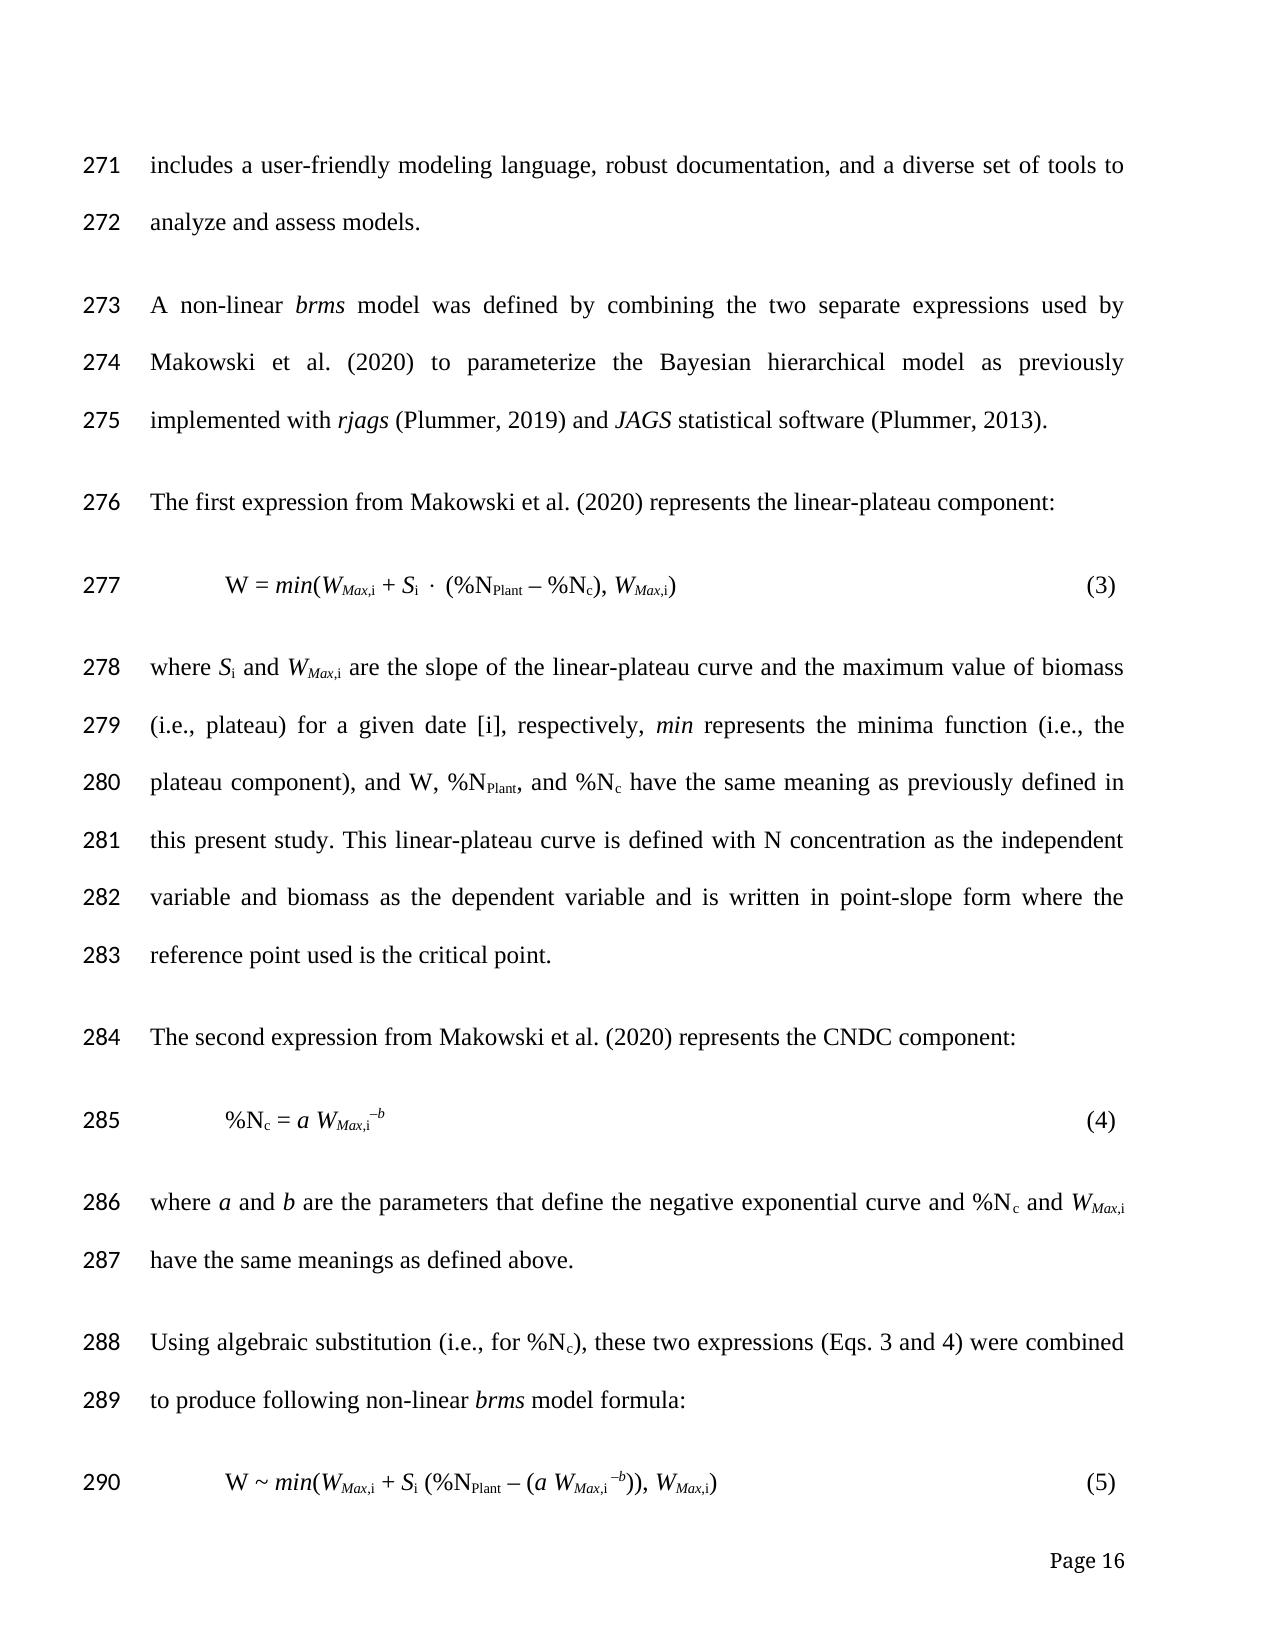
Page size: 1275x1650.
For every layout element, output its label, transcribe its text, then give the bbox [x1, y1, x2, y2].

text A non-linear brms model was defined by combining the two separate expressions used by Makowski et al. (2020) to parameterize the Bayesian hierarchical model as previously implemented with rjags (Plummer, 2019) and JAGS statistical software (Plummer, 2013). [150, 290, 1125, 434]
text %Nc = a WMax,i–b (4) [225, 1105, 1125, 1134]
text where Si and WMax,i are the slope of the linear-plateau curve and the maximum value of biomass (i.e., plateau) for a given date [i], respectively, min represents the minima function (i.e., the plateau component), and W, %NPlant, and %Nc have the same meaning as previously defined in this present study. This linear-plateau curve is defined with N concentration as the independent variable and biomass as the dependent variable and is written in point-slope form where the reference point used is the critical point. [150, 652, 1125, 969]
text The first expression from Makowski et al. (2020) represents the linear-plateau component: [150, 487, 1125, 516]
text W ~ min(WMax,i + Si (%NPlant – (a WMax,i –b)), WMax,i) (5) [225, 1467, 1125, 1496]
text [150, 150, 1125, 236]
text where a and b are the parameters that define the negative exponential curve and %Nc and WMax,i have the same meanings as defined above. [150, 1187, 1125, 1274]
text W = min(WMax,i + Si (%NPlant – %Nc), WMax,i) (3) [225, 570, 1125, 599]
text Using algebraic substitution (i.e., for %Nc), these two expressions (Eqs. 3 and 4) were combined to produce following non-linear brms model formula: [150, 1327, 1125, 1414]
text The second expression from Makowski et al. (2020) represents the CNDC component: [150, 1022, 1125, 1051]
